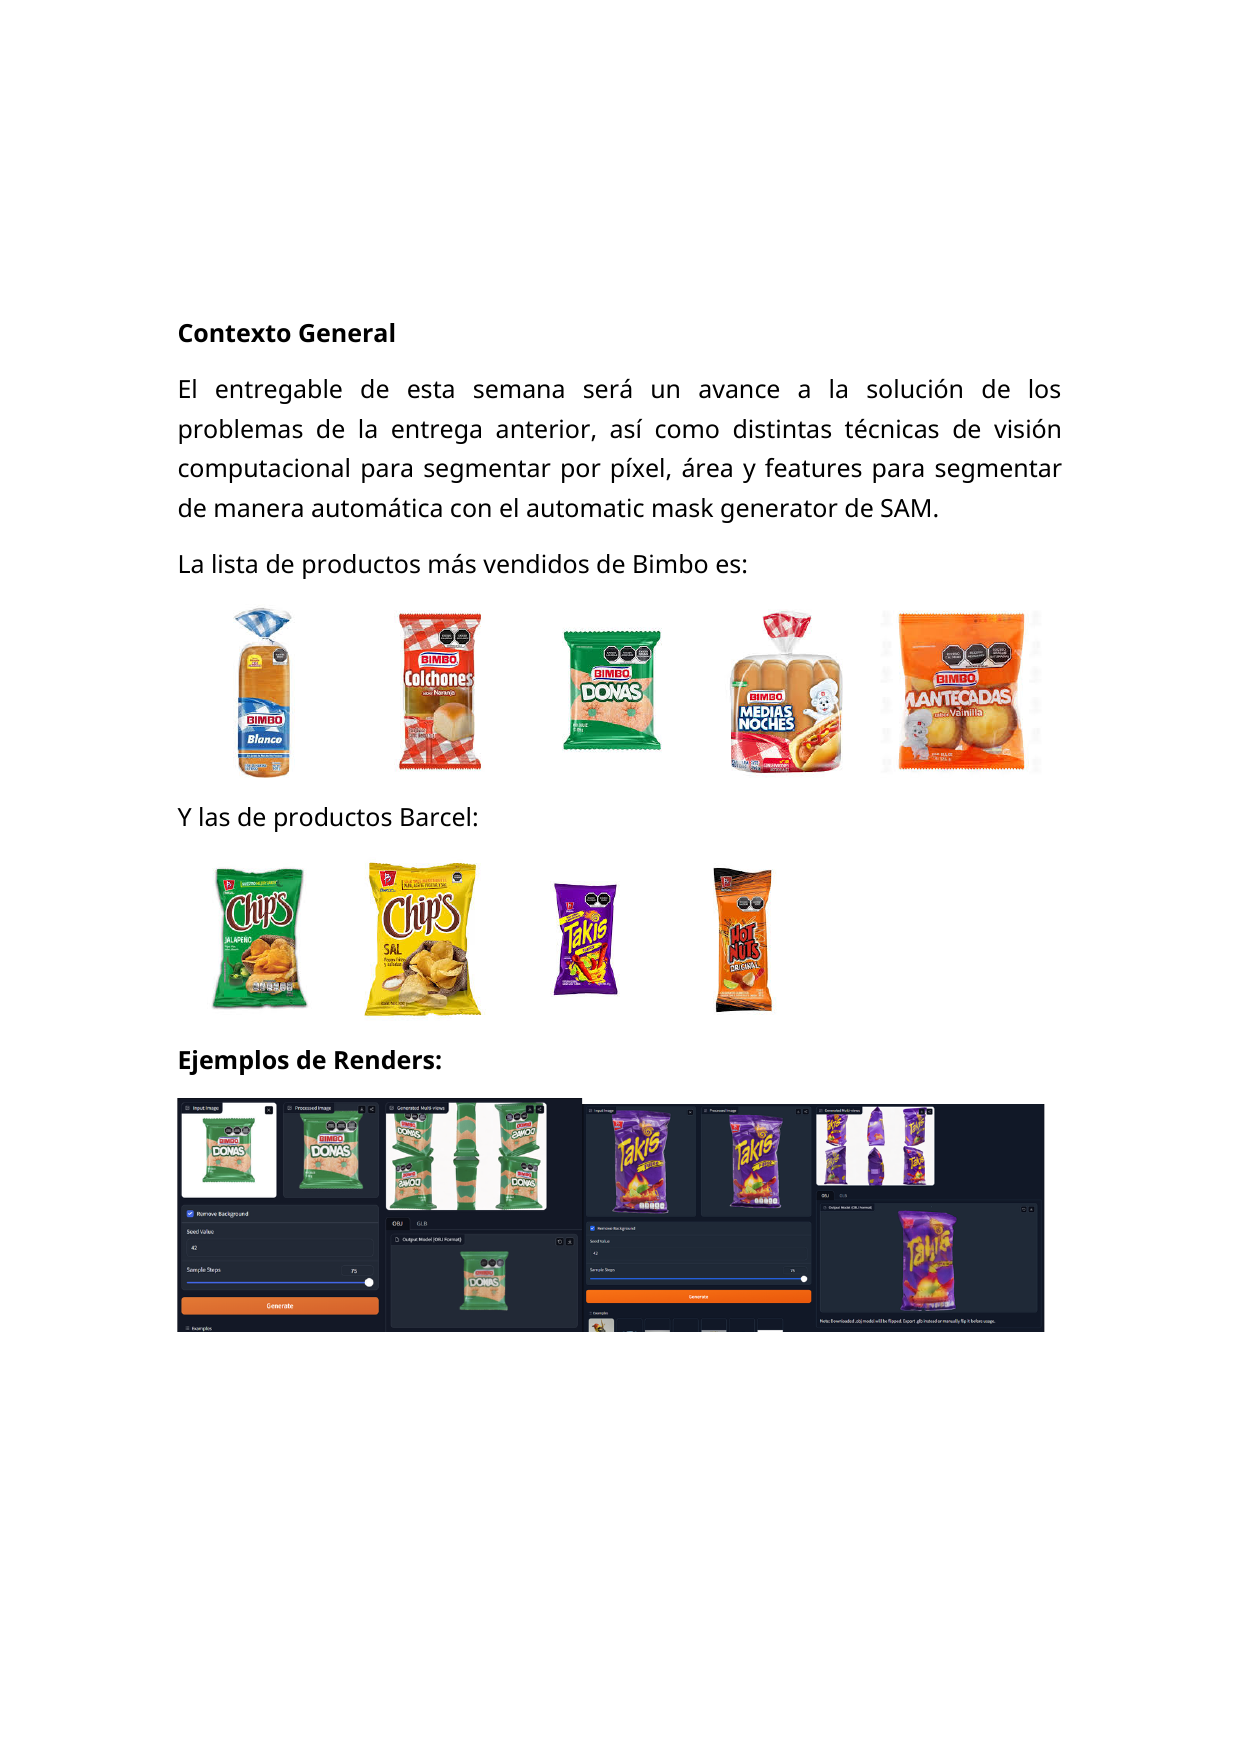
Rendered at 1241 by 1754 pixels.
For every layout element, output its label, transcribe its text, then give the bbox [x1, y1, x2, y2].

picture [177, 856, 829, 1021]
picture [177, 602, 1048, 778]
text Y las de productos Barcel: [177, 800, 1063, 834]
text La lista de productos más vendidos de Bimbo es: [177, 547, 1063, 581]
text El entregable de esta semana será un avance a la solución de los problemas de la entrega anterior, así como distintas técnicas de visión computacional para segmentar por píxel, área y features para segmentar de manera automática con el automatic mask generator de SAM. [177, 372, 1063, 525]
picture [177, 1098, 1045, 1332]
text Contexto General [177, 316, 1063, 350]
text Ejemplos de Renders: [177, 1042, 1063, 1076]
